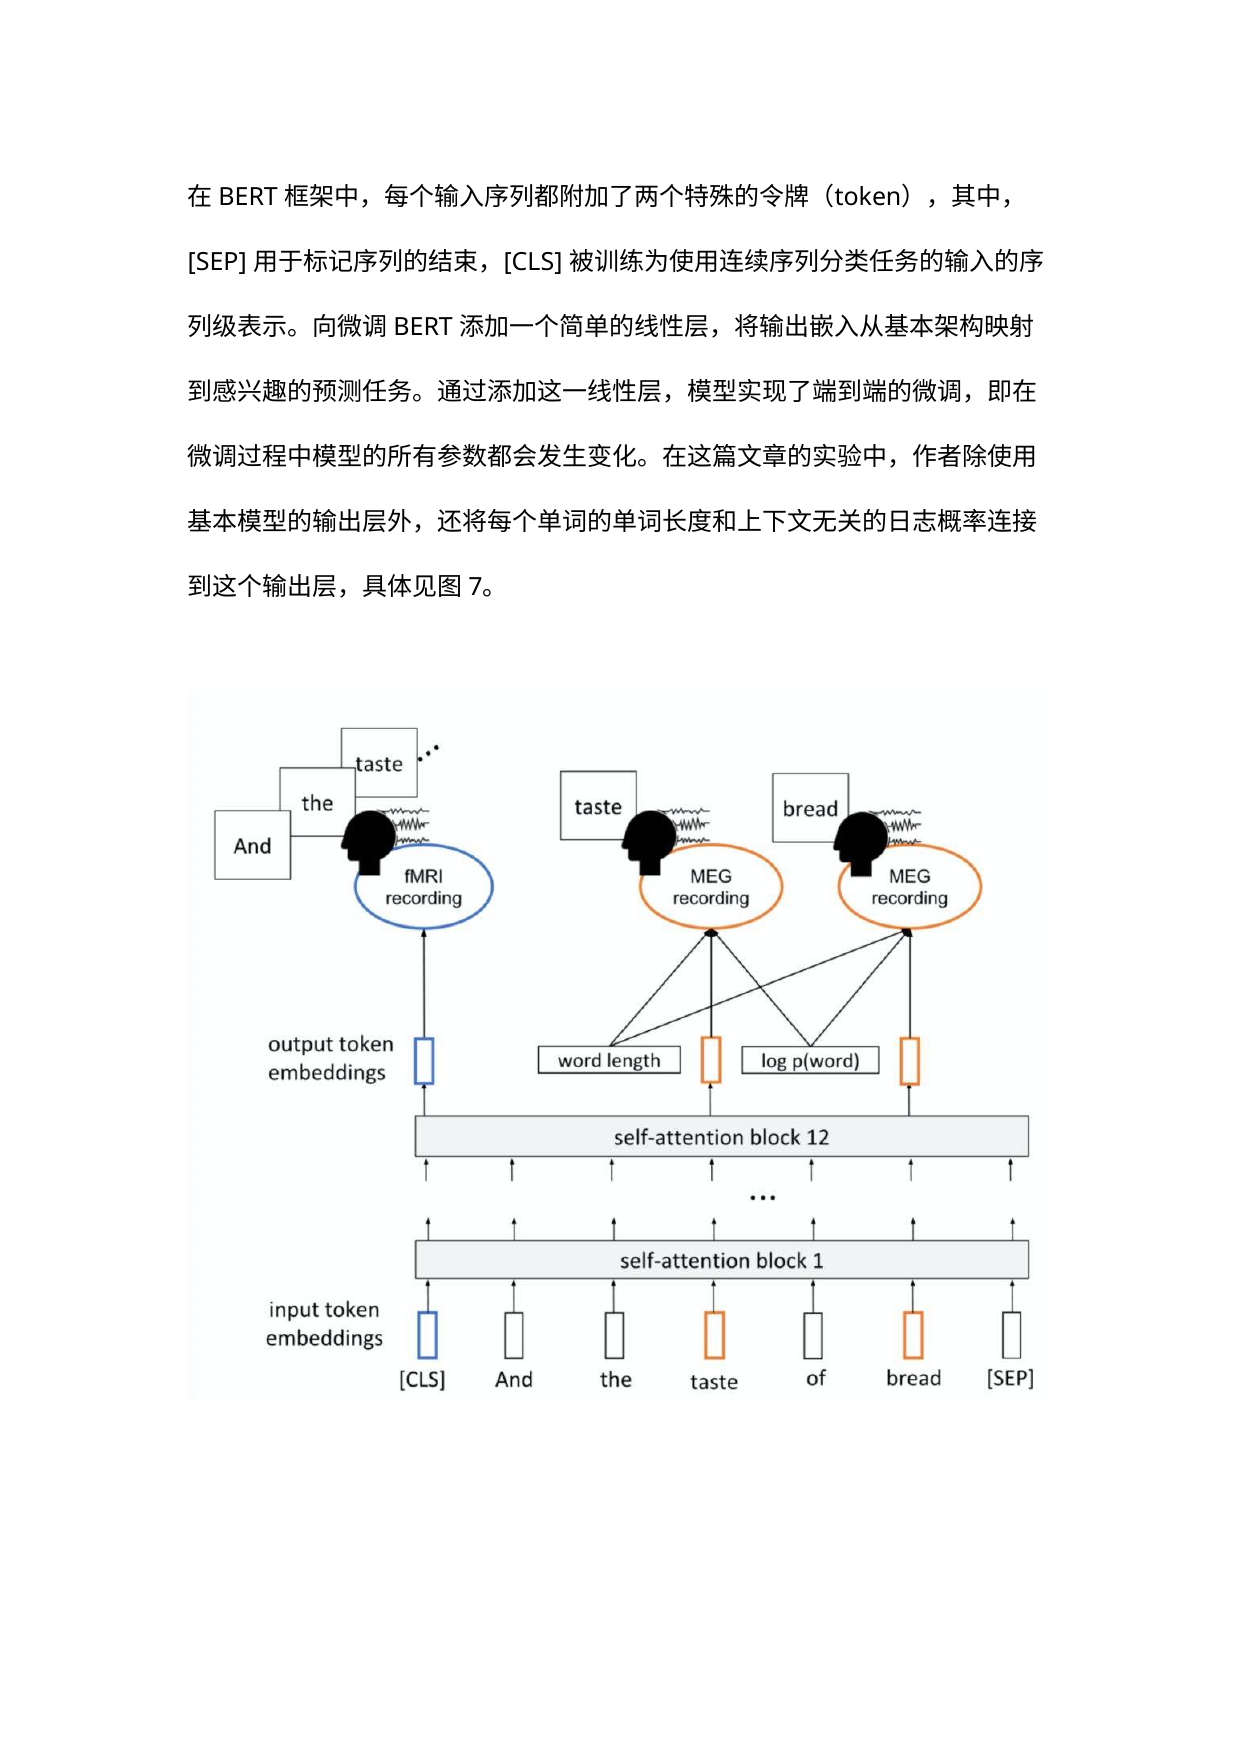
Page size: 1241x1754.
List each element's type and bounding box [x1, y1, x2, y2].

picture [187, 689, 1053, 1400]
text [187, 162, 1053, 649]
